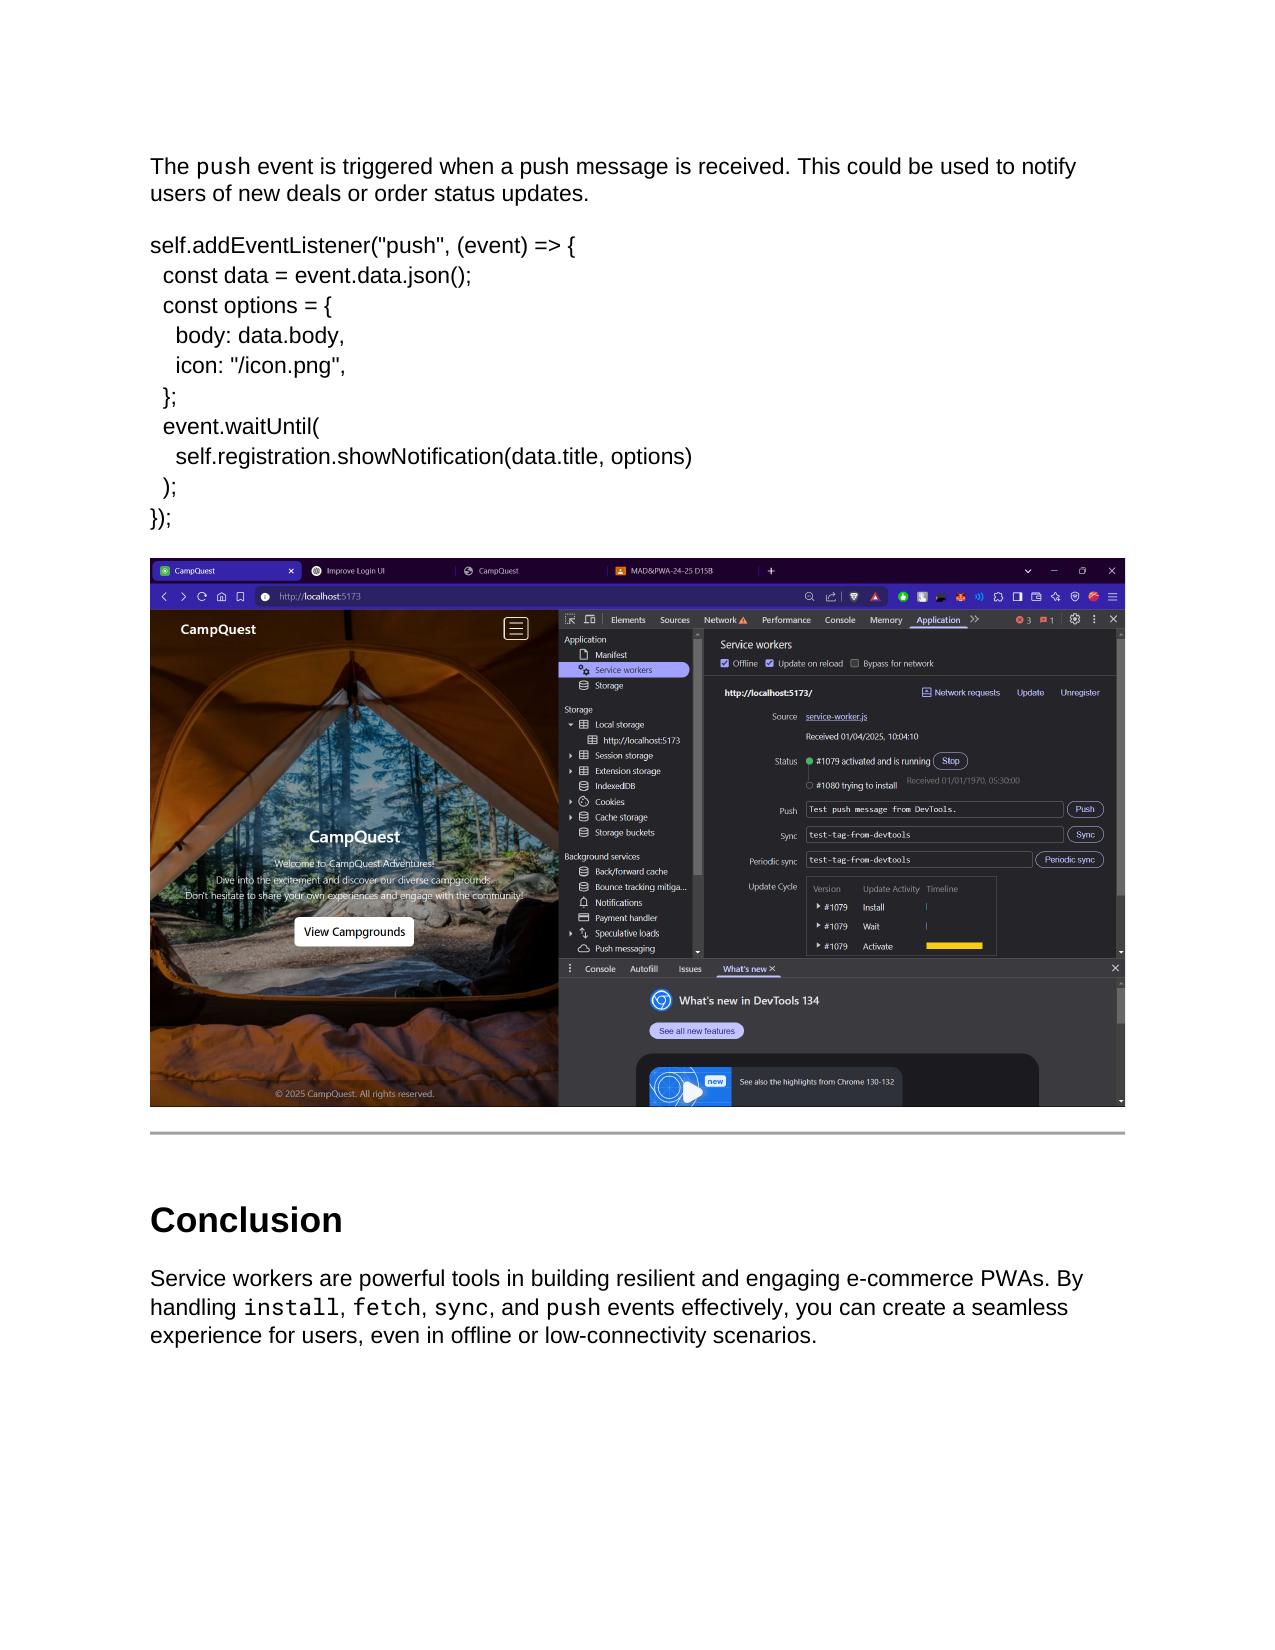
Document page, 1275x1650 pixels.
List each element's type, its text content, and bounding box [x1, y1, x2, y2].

picture [150, 558, 1125, 1107]
text const options = { [150, 292, 1125, 318]
text self.addEventListener("push", (event) => { [150, 232, 1125, 258]
text event.waitUntil( [150, 413, 1125, 439]
text }); [150, 503, 1125, 530]
text }; [150, 383, 1125, 409]
text Service workers are powerful tools in building resilient and engaging e-commerce PWAs. By handling install, fetch, sync, and push events effectively, you can create a seamless experience for users, even in offline or low-connectivity scenarios. [150, 1265, 1125, 1348]
text const data = event.data.json(); [150, 262, 1125, 288]
text self.registration.showNotification(data.title, options) [150, 443, 1125, 469]
text body: data.body, [150, 322, 1125, 348]
subtitle Conclusion [150, 1199, 1125, 1240]
text ); [150, 473, 1125, 499]
text The push event is triggered when a push message is received. This could be used to notify users of new deals or order status updates. [150, 150, 1125, 207]
text icon: "/icon.png", [150, 352, 1125, 379]
